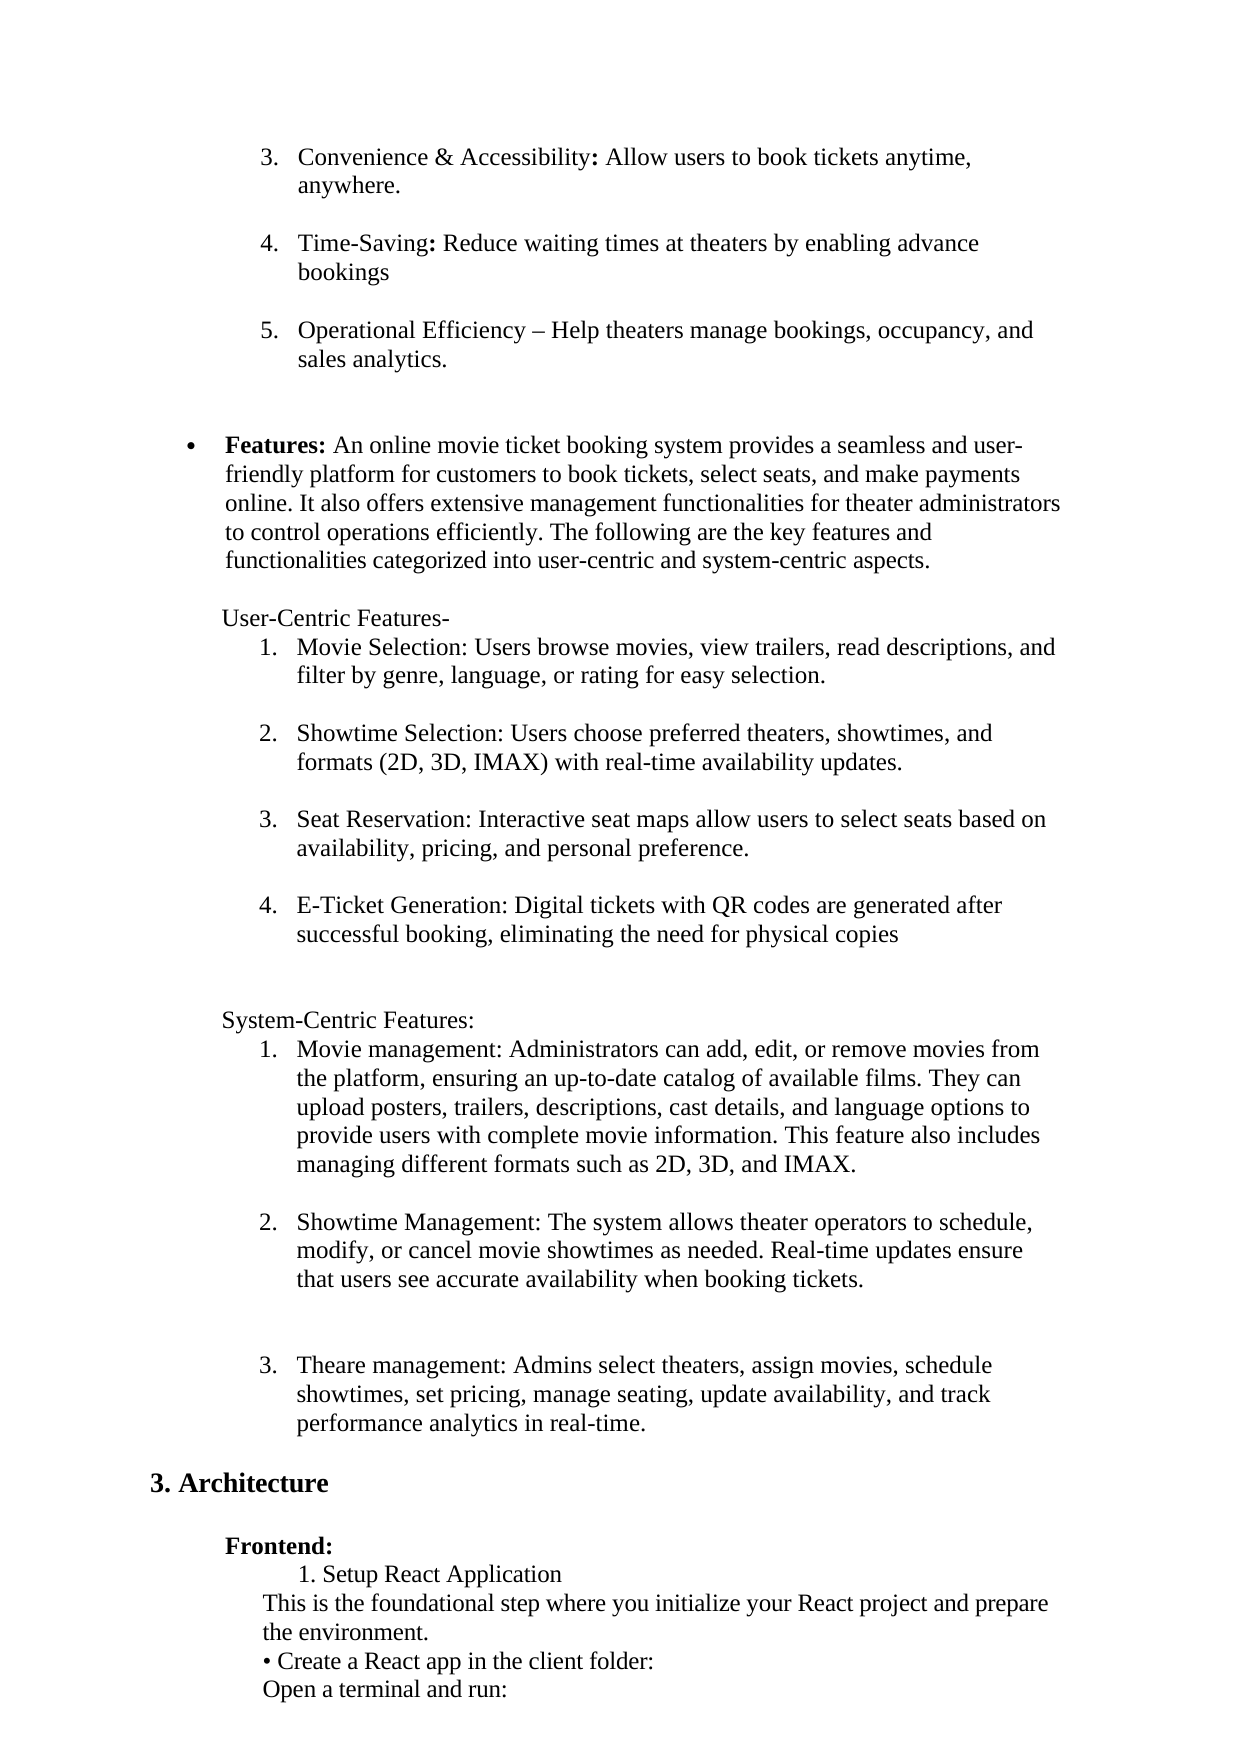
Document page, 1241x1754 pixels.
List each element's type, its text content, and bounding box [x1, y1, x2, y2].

list Movie management: Administrators can add, edit, or remove movies from the platform, ensuring an up-to-date catalog of available films. They can upload posters, trailers, descriptions, cast details, and language options to provide users with complete movie information. This feature also includes managing different formats such as 2D, 3D, and IMAX. [259, 1034, 1063, 1178]
list Theare management: Admins select theaters, assign movies, schedule showtimes, set pricing, manage seating, update availability, and track performance analytics in real-time. [259, 1350, 1063, 1437]
list Features: An online movie ticket booking system provides a seamless and user-friendly platform for customers to book tickets, select seats, and make payments online. It also offers extensive management functionalities for theater administrators to control operations efficiently. The following are the key features and functionalities categorized into user-centric and system-centric aspects. [187, 430, 1063, 574]
text Open a terminal and run: [262, 1674, 1063, 1703]
subtitle Architecture [150, 1466, 1063, 1498]
list E-Ticket Generation: Digital tickets with QR codes are generated after successful booking, eliminating the need for physical copies [259, 890, 1063, 948]
text • Create a React app in the client folder: [262, 1646, 1063, 1674]
list Time-Saving: Reduce waiting times at theaters by enabling advance bookings [260, 228, 1063, 286]
list System-Centric Features: [221, 1005, 1063, 1034]
text 1. Setup React Application [298, 1559, 1063, 1588]
list Convenience & Accessibility: Allow users to book tickets anytime, anywhere. [260, 142, 1063, 199]
list User-Centric Features- [221, 603, 1063, 632]
list Movie Selection: Users browse movies, view trailers, read descriptions, and filter by genre, language, or rating for easy selection. [259, 632, 1063, 689]
list Seat Reservation: Interactive seat maps allow users to select seats based on availability, pricing, and personal preference. [259, 804, 1063, 862]
list Showtime Management: The system allows theater operators to schedule, modify, or cancel movie showtimes as needed. Real-time updates ensure that users see accurate availability when booking tickets. [259, 1207, 1063, 1293]
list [260, 315, 1063, 372]
text This is the foundational step where you initialize your React project and prepare the environment. [262, 1588, 1063, 1646]
list Frontend: [225, 1531, 1063, 1559]
list Showtime Selection: Users choose preferred theaters, showtimes, and formats (2D, 3D, IMAX) with real-time availability updates. [259, 718, 1063, 775]
